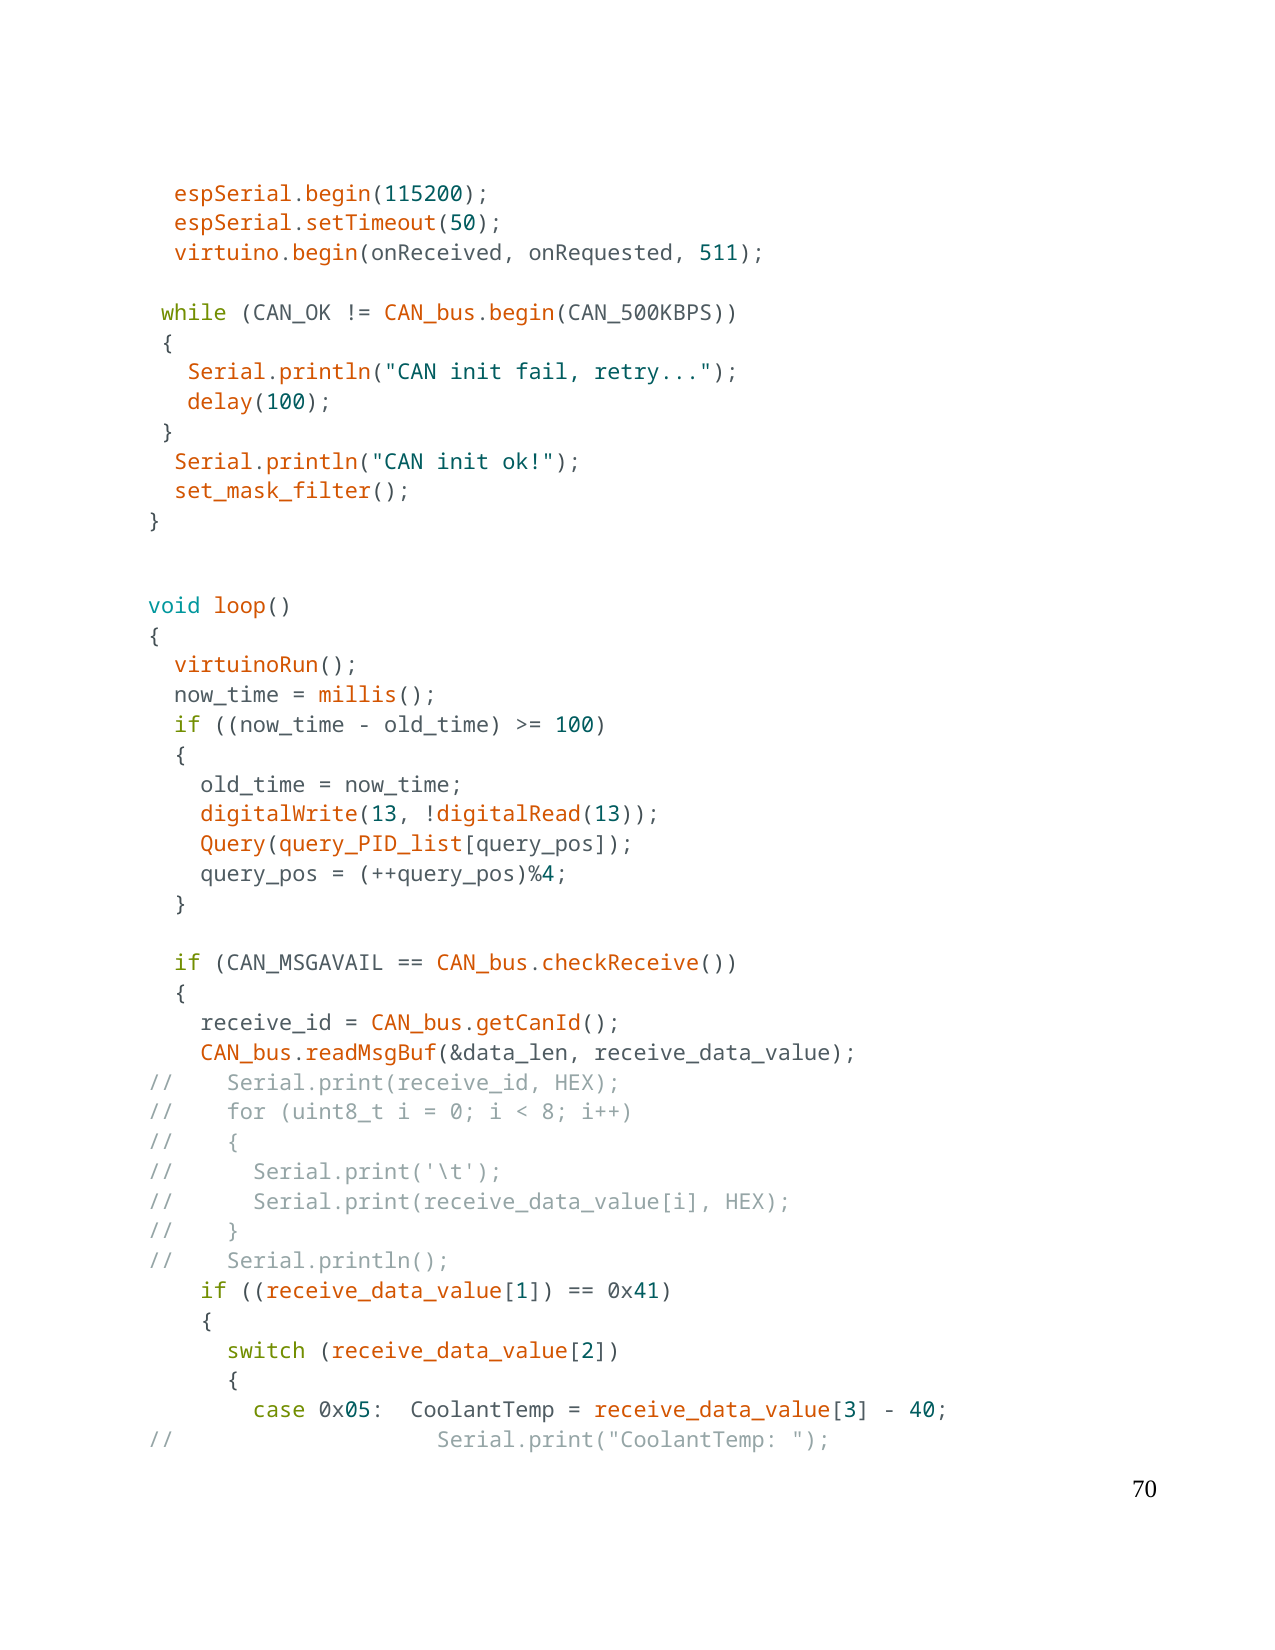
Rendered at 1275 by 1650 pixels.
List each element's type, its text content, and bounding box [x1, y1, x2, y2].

text espSerial.begin(115200); [148, 177, 1157, 207]
text query_pos = (++query_pos)%4; [148, 858, 1157, 888]
text Query(query_PID_list[query_pos]); [148, 828, 1157, 858]
text old_time = now_time; [148, 768, 1157, 798]
text { [148, 326, 1157, 356]
text } [148, 888, 1157, 917]
text { [148, 1364, 1157, 1394]
text digitalWrite(13, !digitalRead(13)); [148, 798, 1157, 828]
text { [148, 619, 1157, 649]
text Serial.println("CAN init fail, retry..."); [148, 356, 1157, 386]
text // for (uint8_t i = 0; i < 8; i++) [148, 1096, 1157, 1126]
text // Serial.print("CoolantTemp: "); [148, 1424, 1157, 1454]
text set_mask_filter(); [148, 475, 1157, 505]
text Serial.println("CAN init ok!"); [148, 446, 1157, 475]
text virtuino.begin(onReceived, onRequested, 511); [148, 237, 1157, 267]
text case 0x05: CoolantTemp = receive_data_value[3] - 40; [148, 1394, 1157, 1424]
text { [148, 1305, 1157, 1334]
text if (CAN_MSGAVAIL == CAN_bus.checkReceive()) [148, 947, 1157, 977]
text // Serial.print(receive_id, HEX); [148, 1066, 1157, 1096]
text // Serial.print('\t'); [148, 1156, 1157, 1186]
text // { [148, 1126, 1157, 1156]
text void loop() [148, 590, 1157, 619]
text { [148, 739, 1157, 768]
text if ((receive_data_value[1]) == 0x41) [148, 1275, 1157, 1305]
text } [148, 505, 1157, 535]
text CAN_bus.readMsgBuf(&data_len, receive_data_value); [148, 1037, 1157, 1066]
text while (CAN_OK != CAN_bus.begin(CAN_500KBPS)) [148, 297, 1157, 326]
text // } [148, 1215, 1157, 1245]
text now_time = millis(); [148, 679, 1157, 709]
text receive_id = CAN_bus.getCanId(); [148, 1007, 1157, 1037]
text } [148, 416, 1157, 446]
text { [148, 977, 1157, 1007]
text delay(100); [148, 386, 1157, 416]
text espSerial.setTimeout(50); [148, 207, 1157, 237]
text // Serial.print(receive_data_value[i], HEX); [148, 1186, 1157, 1215]
text switch (receive_data_value[2]) [148, 1334, 1157, 1364]
text if ((now_time - old_time) >= 100) [148, 709, 1157, 739]
text virtuinoRun(); [148, 649, 1157, 679]
text // Serial.println(); [148, 1245, 1157, 1275]
